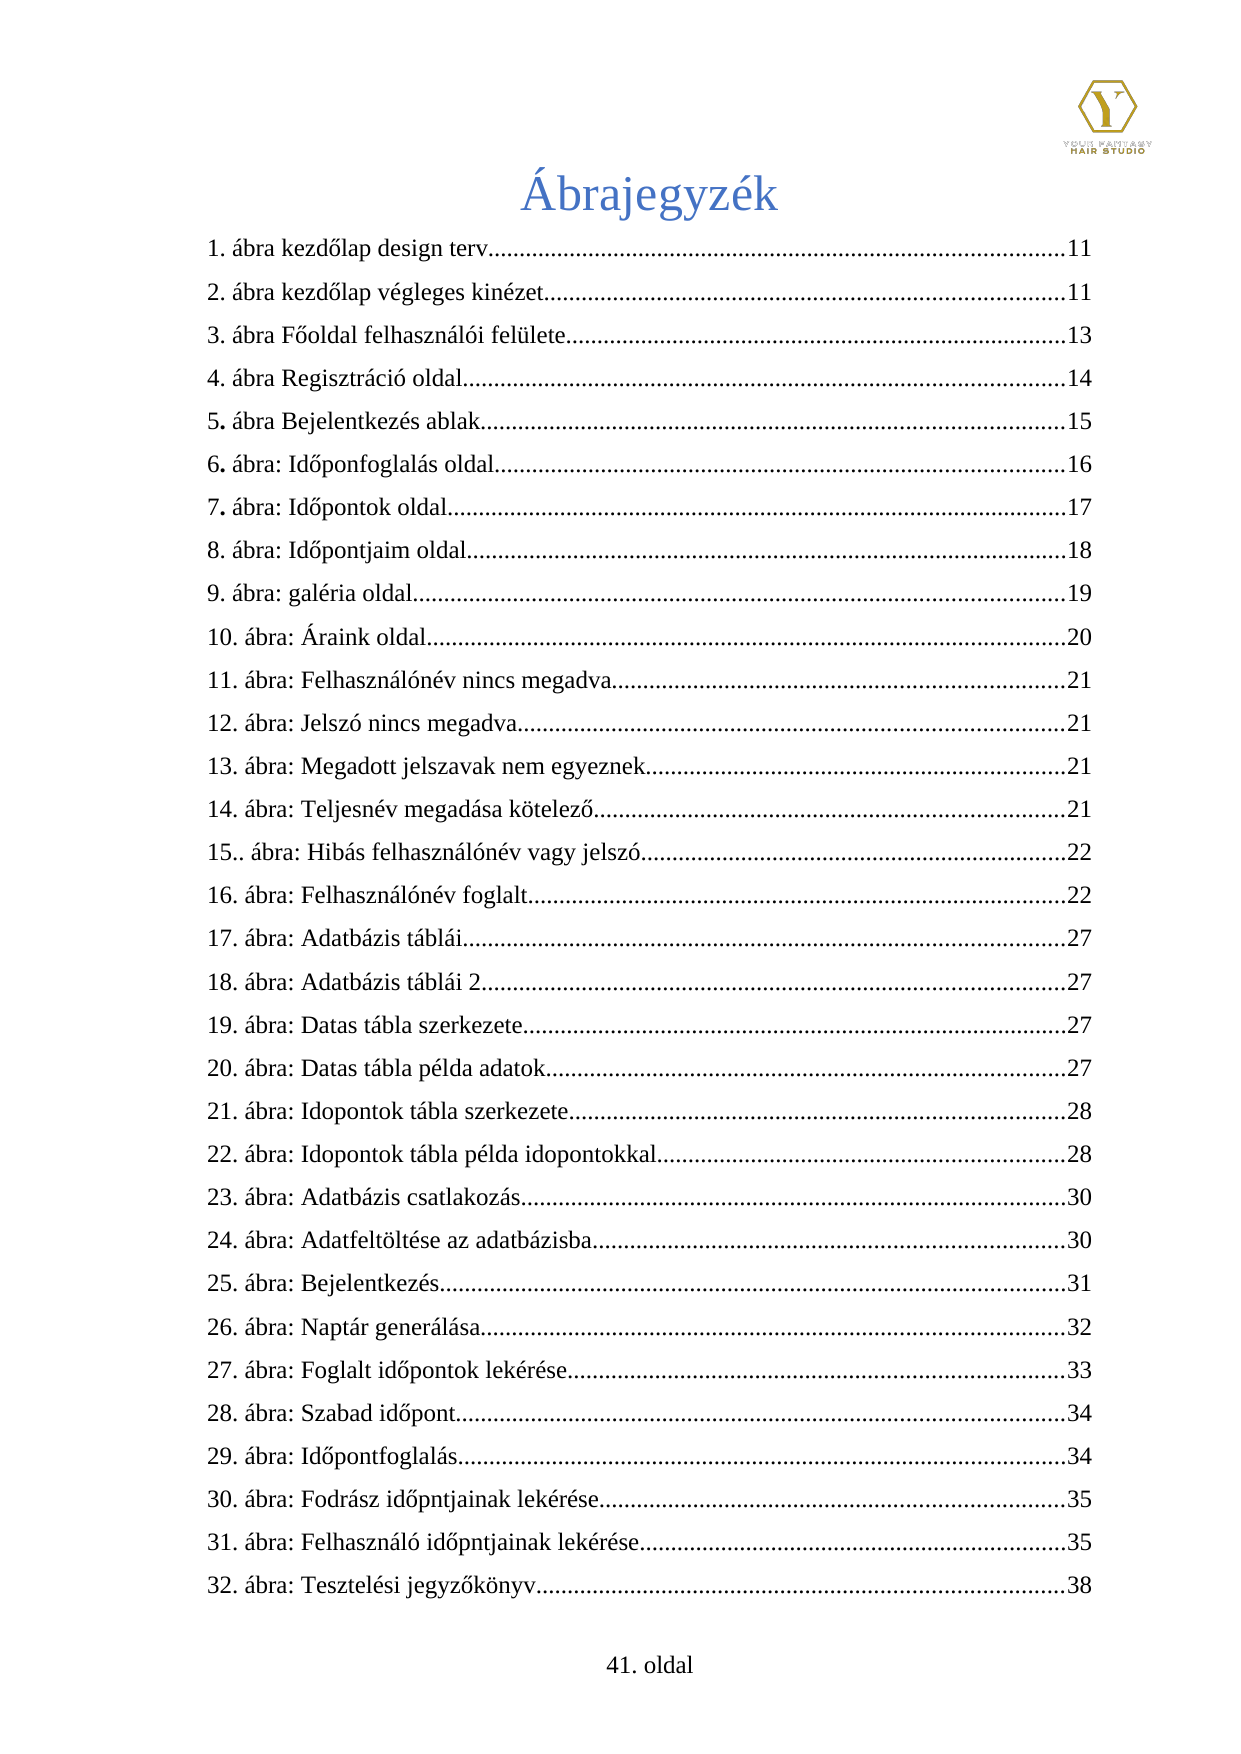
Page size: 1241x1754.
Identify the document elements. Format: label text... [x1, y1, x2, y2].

text 5. ábra Bejelentkezés ablak 15 [207, 406, 1092, 435]
text 26. ábra: Naptár generálása 32 [207, 1312, 1092, 1340]
text 8. ábra: Időpontjaim oldal 18 [207, 535, 1092, 564]
text 25. ábra: Bejelentkezés 31 [207, 1268, 1092, 1297]
text 14. ábra: Teljesnév megadása kötelező 21 [207, 794, 1092, 823]
text 2. ábra kezdőlap végleges kinézet 11 [207, 277, 1092, 305]
text 18. ábra: Adatbázis táblái 2 27 [207, 967, 1092, 995]
text 21. ábra: Idopontok tábla szerkezete 28 [207, 1096, 1092, 1125]
text Ábrajegyzék [207, 163, 1092, 221]
text 1. ábra kezdőlap design terv 11 [207, 233, 1092, 262]
text 32. ábra: Tesztelési jegyzőkönyv 38 [207, 1570, 1092, 1599]
text 23. ábra: Adatbázis csatlakozás 30 [207, 1182, 1092, 1211]
text 13. ábra: Megadott jelszavak nem egyeznek 21 [207, 751, 1092, 780]
text 22. ábra: Idopontok tábla példa idopontokkal 28 [207, 1139, 1092, 1168]
text 9. ábra: galéria oldal 19 [207, 578, 1092, 607]
picture [1063, 75, 1152, 164]
text 7. ábra: Időpontok oldal 17 [207, 492, 1092, 521]
text 3. ábra Főoldal felhasználói felülete 13 [207, 320, 1092, 348]
text 15.. ábra: Hibás felhasználónév vagy jelszó 22 [207, 837, 1092, 866]
text 24. ábra: Adatfeltöltése az adatbázisba 30 [207, 1225, 1092, 1254]
text 16. ábra: Felhasználónév foglalt 22 [207, 880, 1092, 909]
text 17. ábra: Adatbázis táblái 27 [207, 923, 1092, 952]
text 12. ábra: Jelszó nincs megadva 21 [207, 708, 1092, 737]
text 27. ábra: Foglalt időpontok lekérése 33 [207, 1355, 1092, 1383]
text 6. ábra: Időponfoglalás oldal 16 [207, 449, 1092, 478]
text 28. ábra: Szabad időpont 34 [207, 1398, 1092, 1427]
text 4. ábra Regisztráció oldal 14 [207, 363, 1092, 392]
text 10. ábra: Áraink oldal 20 [207, 622, 1092, 650]
text 20. ábra: Datas tábla példa adatok 27 [207, 1053, 1092, 1082]
text 19. ábra: Datas tábla szerkezete 27 [207, 1010, 1092, 1038]
text 31. ábra: Felhasználó időpntjainak lekérése 35 [207, 1527, 1092, 1556]
text 30. ábra: Fodrász időpntjainak lekérése 35 [207, 1484, 1092, 1513]
text 11. ábra: Felhasználónév nincs megadva 21 [207, 665, 1092, 693]
text 29. ábra: Időpontfoglalás 34 [207, 1441, 1092, 1470]
